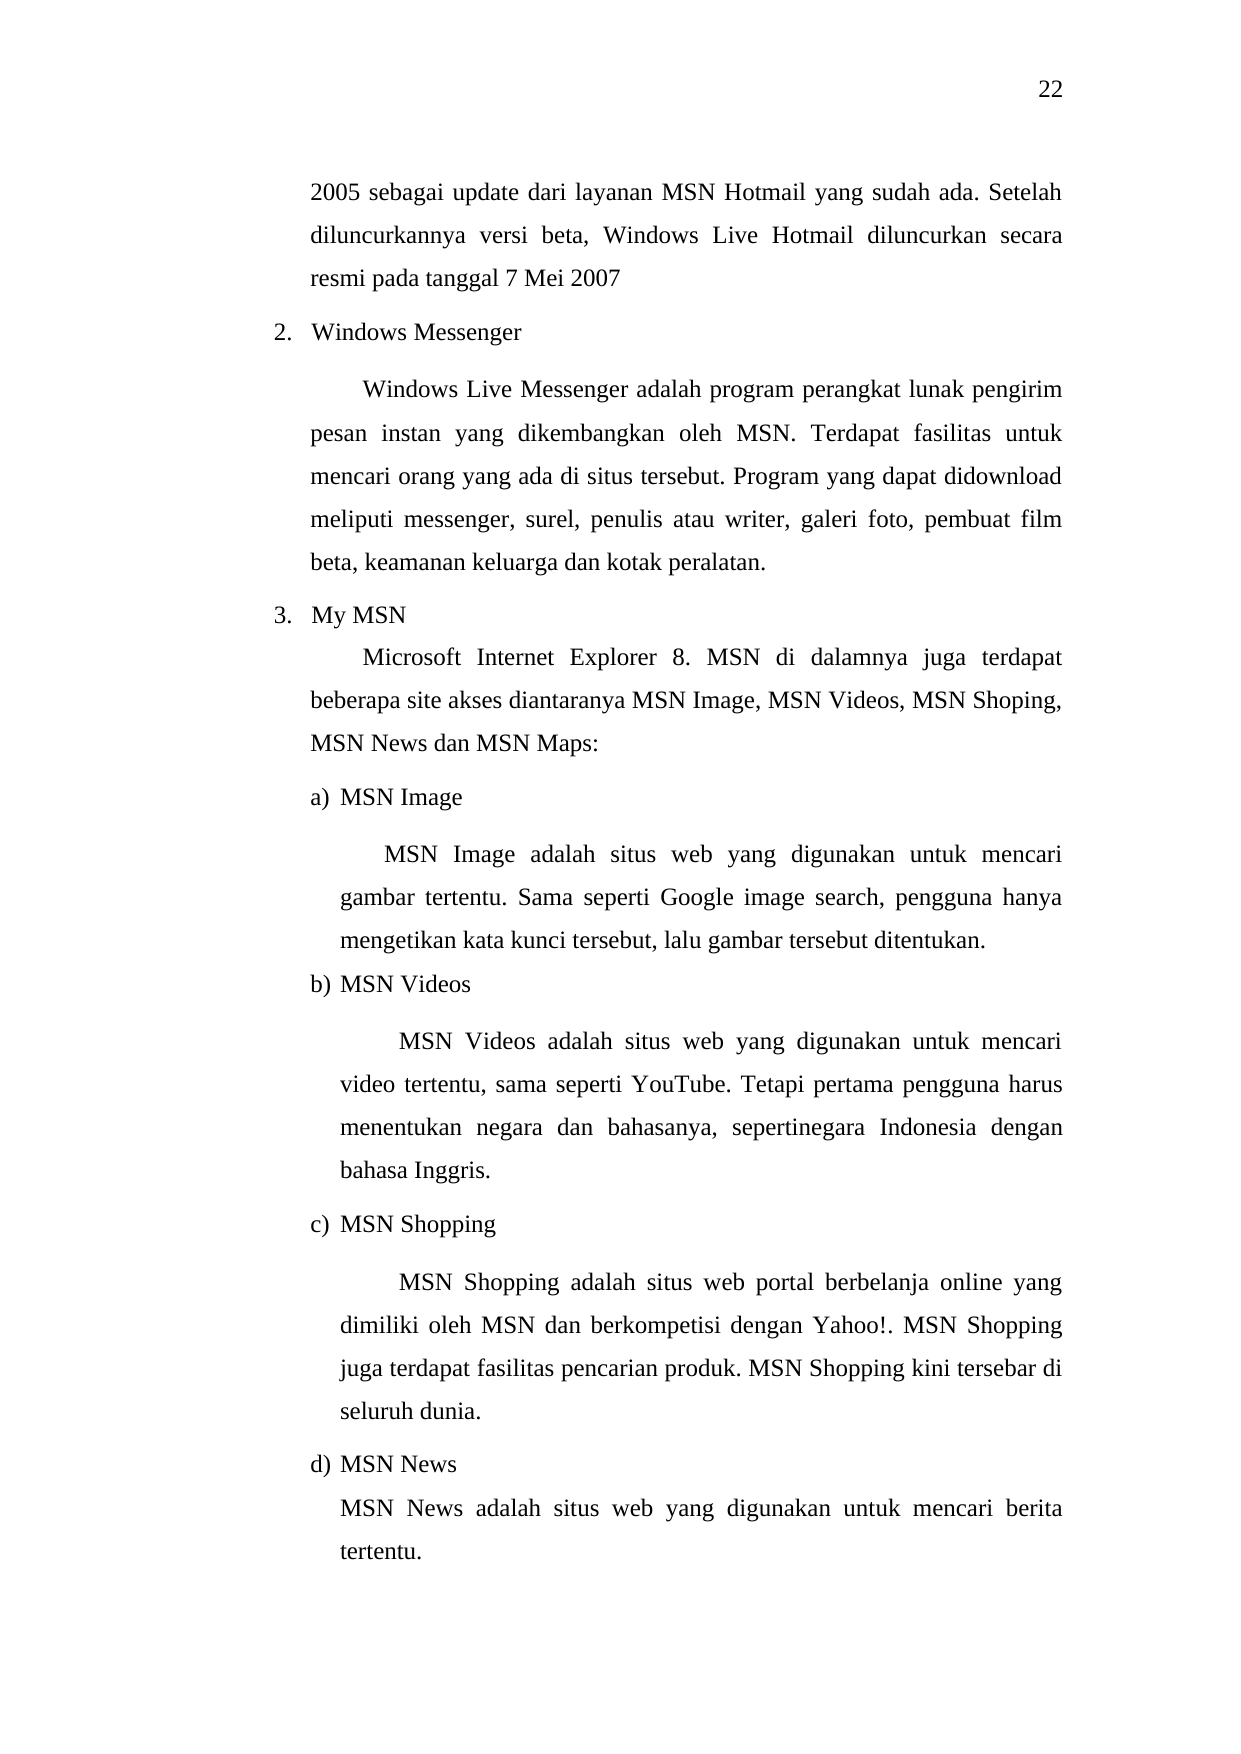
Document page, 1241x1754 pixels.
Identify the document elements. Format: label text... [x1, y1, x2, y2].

list My MSN [274, 601, 1063, 629]
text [310, 177, 1063, 292]
text Microsoft Internet Explorer 8. MSN di dalamnya juga terdapat beberapa site akses diantaranya MSN Image, MSN Videos, MSN Shoping, MSN News dan MSN Maps: [310, 642, 1063, 757]
list MSN Videos [310, 969, 1063, 997]
list MSN News adalah situs web yang digunakan untuk mencari berita tertentu. [340, 1493, 1063, 1564]
list MSN Image adalah situs web yang digunakan untuk mencari gambar tertentu. Sama seperti Google image search, pengguna hanya mengetikan kata kunci tersebut, lalu gambar tersebut ditentukan. [340, 839, 1063, 954]
list Windows Messenger [274, 317, 1063, 346]
text MSN Videos adalah situs web yang digunakan untuk mencari video tertentu, sama seperti YouTube. Tetapi pertama pengguna harus menentukan negara dan bahasanya, sepertinegara Indonesia dengan bahasa Inggris. [340, 1026, 1063, 1184]
list MSN Shopping [310, 1209, 1063, 1238]
text Windows Live Messenger adalah program perangkat lunak pengirim pesan instan yang dikembangkan oleh MSN. Terdapat fasilitas untuk mencari orang yang ada di situs tersebut. Program yang dapat didownload meliputi messenger, surel, penulis atau writer, galeri foto, pembuat film beta, keamanan keluarga dan kotak peralatan. [310, 374, 1063, 576]
list MSN News [310, 1449, 1063, 1478]
text MSN Shopping adalah situs web portal berbelanja online yang dimiliki oleh MSN dan berkompetisi dengan Yahoo!. MSN Shopping juga terdapat fasilitas pencarian produk. MSN Shopping kini tersebar di seluruh dunia. [340, 1267, 1063, 1425]
list MSN Image [310, 782, 1063, 811]
